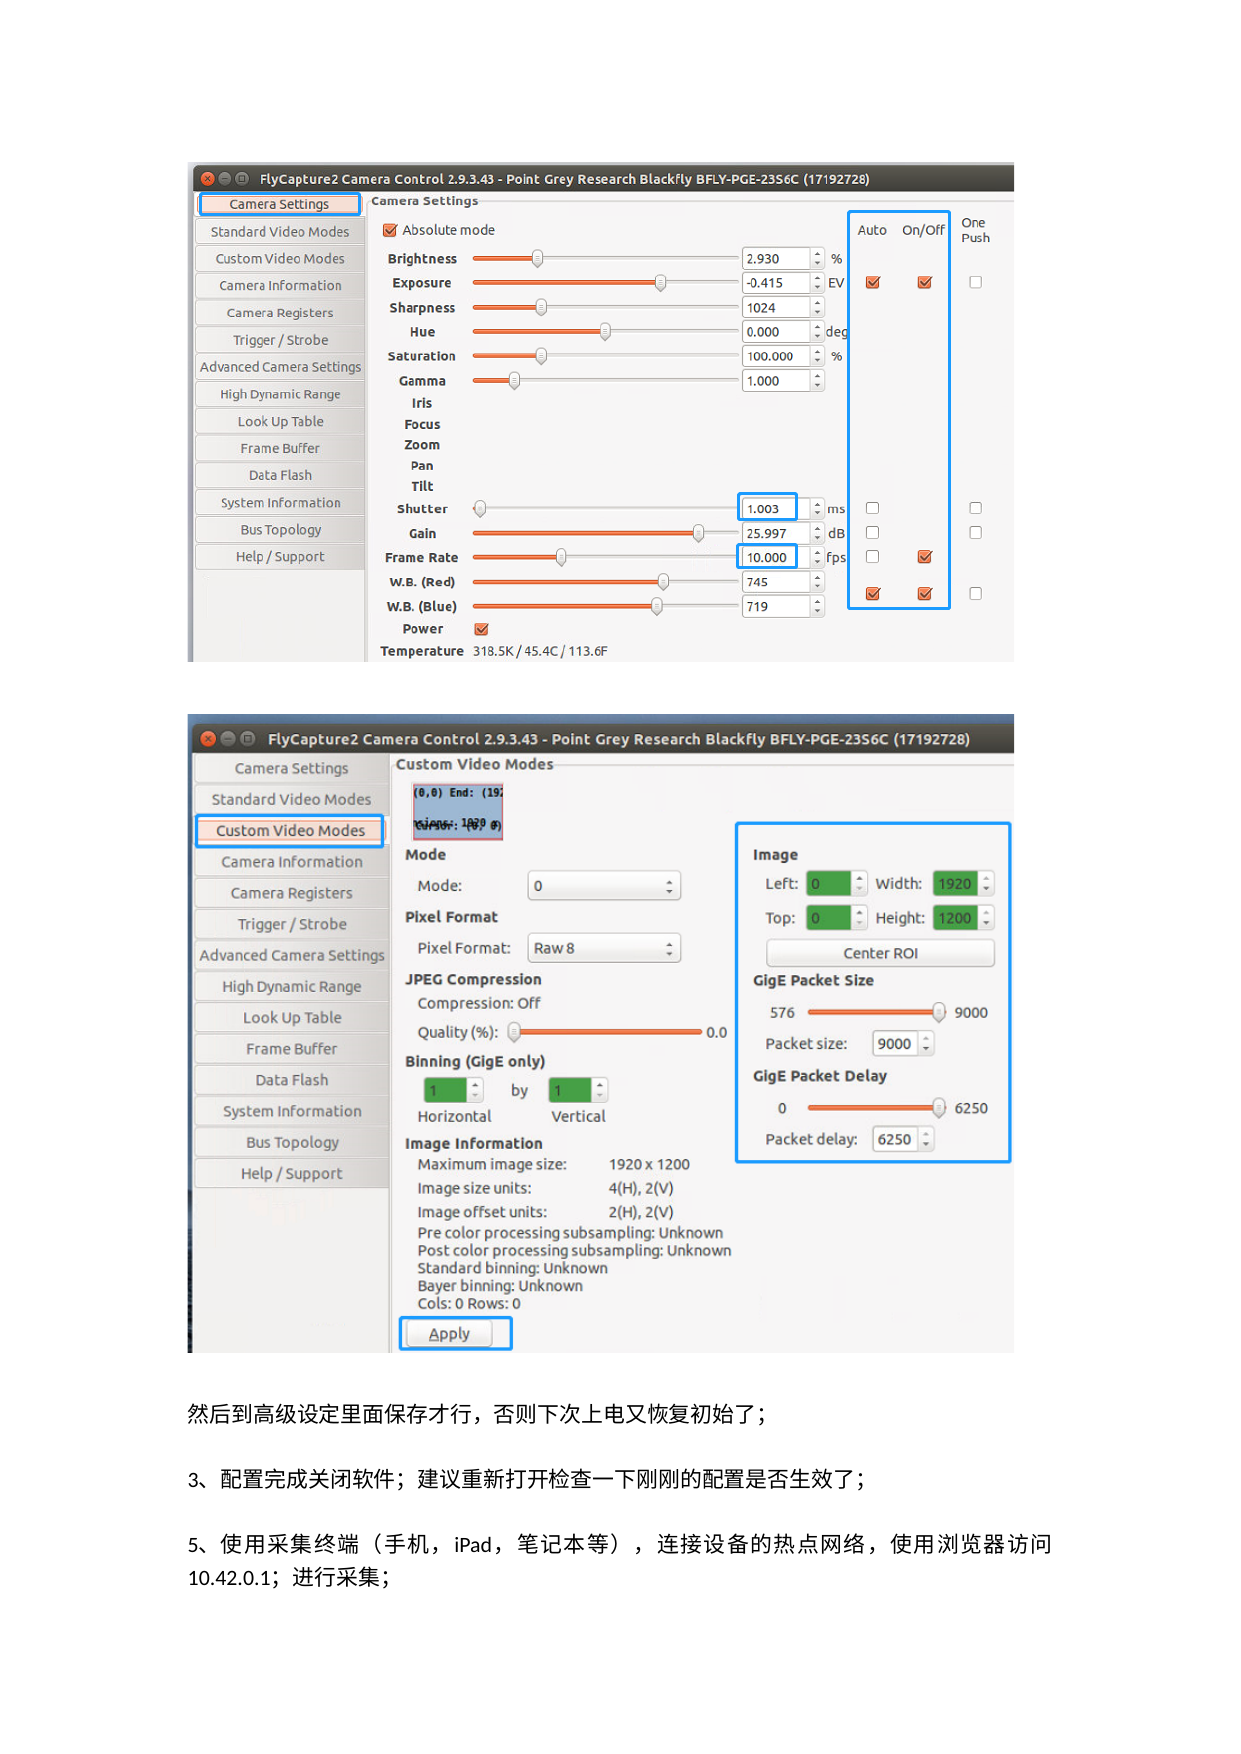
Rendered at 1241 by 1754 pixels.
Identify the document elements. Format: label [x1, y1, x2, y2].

picture [187, 162, 1015, 662]
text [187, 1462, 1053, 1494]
picture [187, 714, 1015, 1353]
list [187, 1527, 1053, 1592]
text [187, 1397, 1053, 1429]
